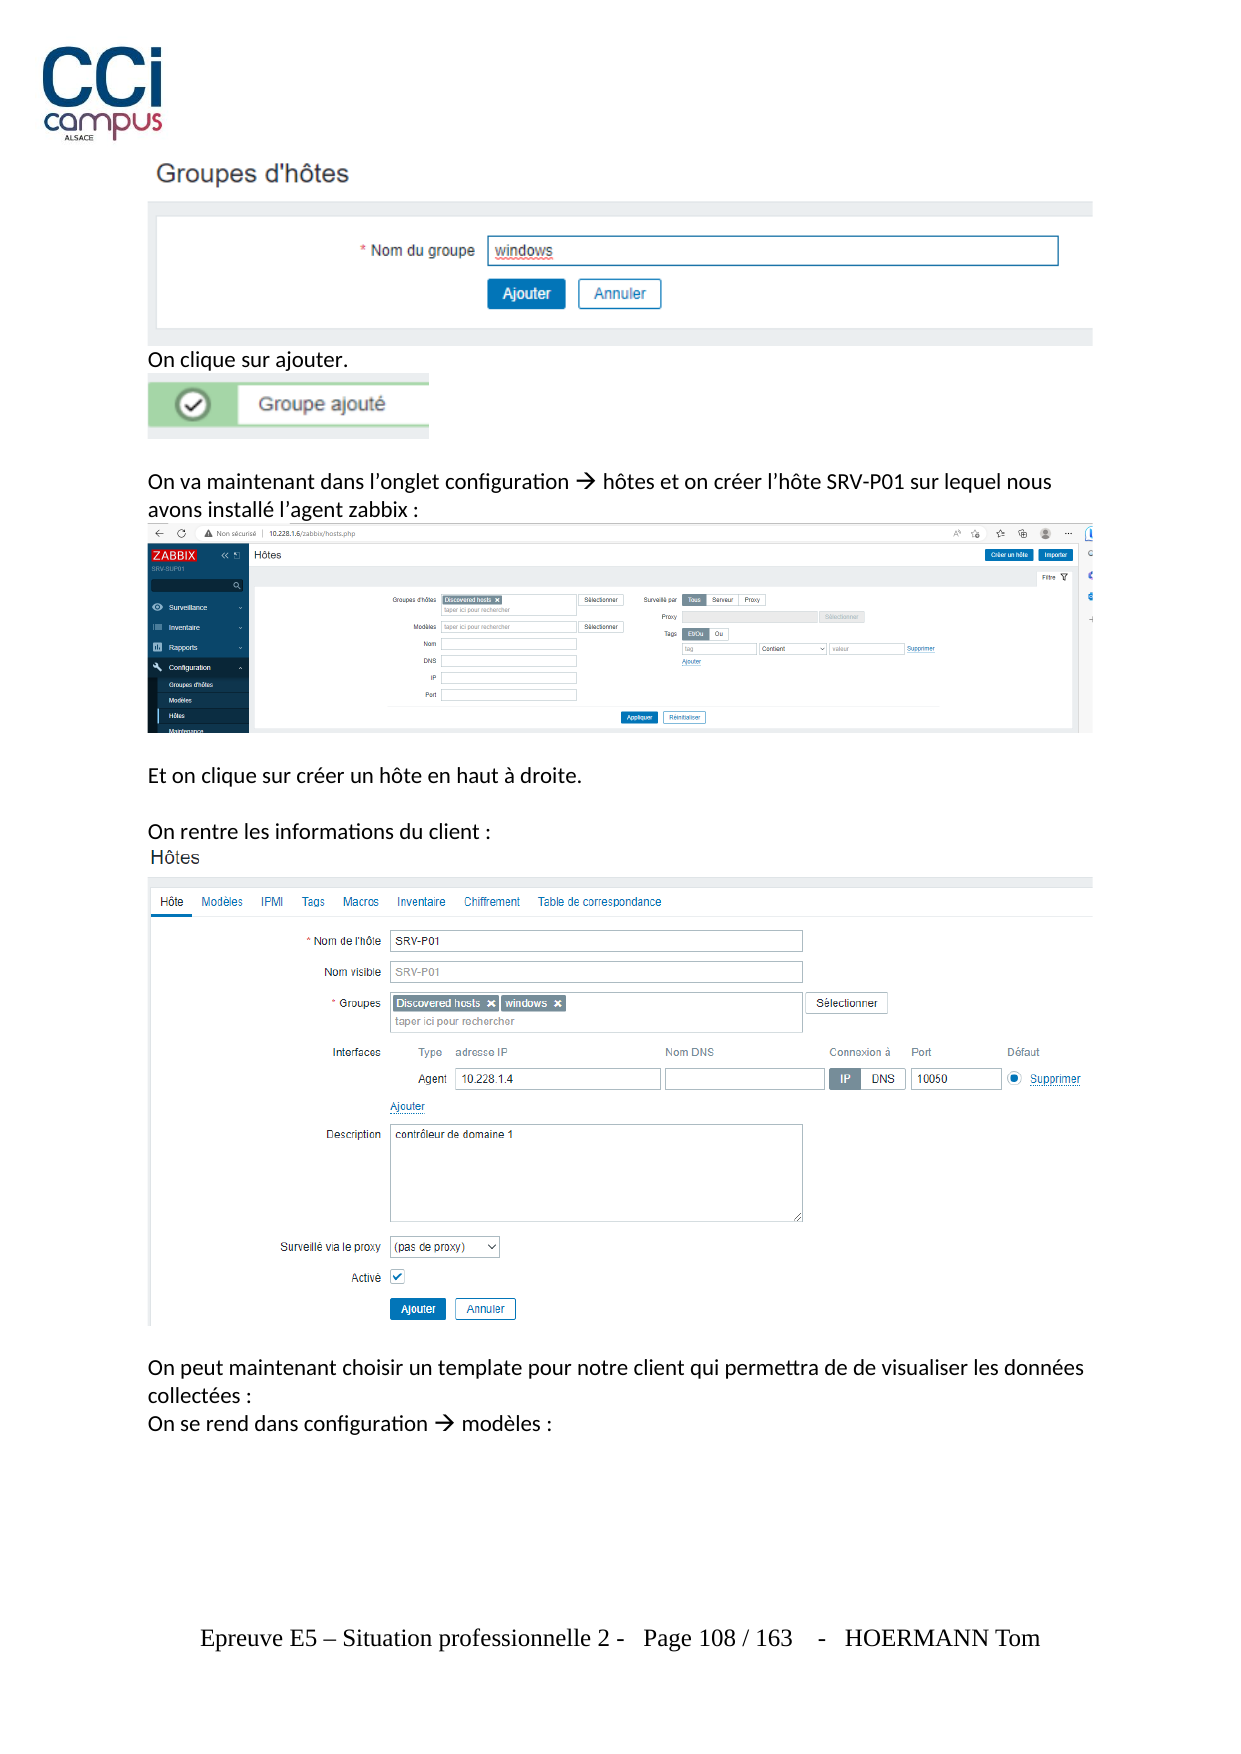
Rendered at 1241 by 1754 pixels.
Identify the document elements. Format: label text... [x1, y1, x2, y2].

picture [147, 373, 429, 439]
picture [147, 523, 1093, 733]
text On va maintenant dans l’onglet configuration hôtes et on créer l’hôte SRV-P01 sur lequel nous avons installé l’agent zabbix : [148, 467, 1093, 523]
text On clique sur ajouter. [148, 346, 1093, 373]
text On se rend dans configuration modèles : [148, 1409, 1093, 1438]
picture [35, 26, 1093, 346]
picture [147, 844, 1093, 1326]
text Et on clique sur créer un hôte en haut à droite. [148, 761, 1093, 789]
text On rentre les informations du client : [148, 817, 1093, 844]
text On peut maintenant choisir un template pour notre client qui permettra de de visualiser les données collectées : [148, 1353, 1093, 1409]
